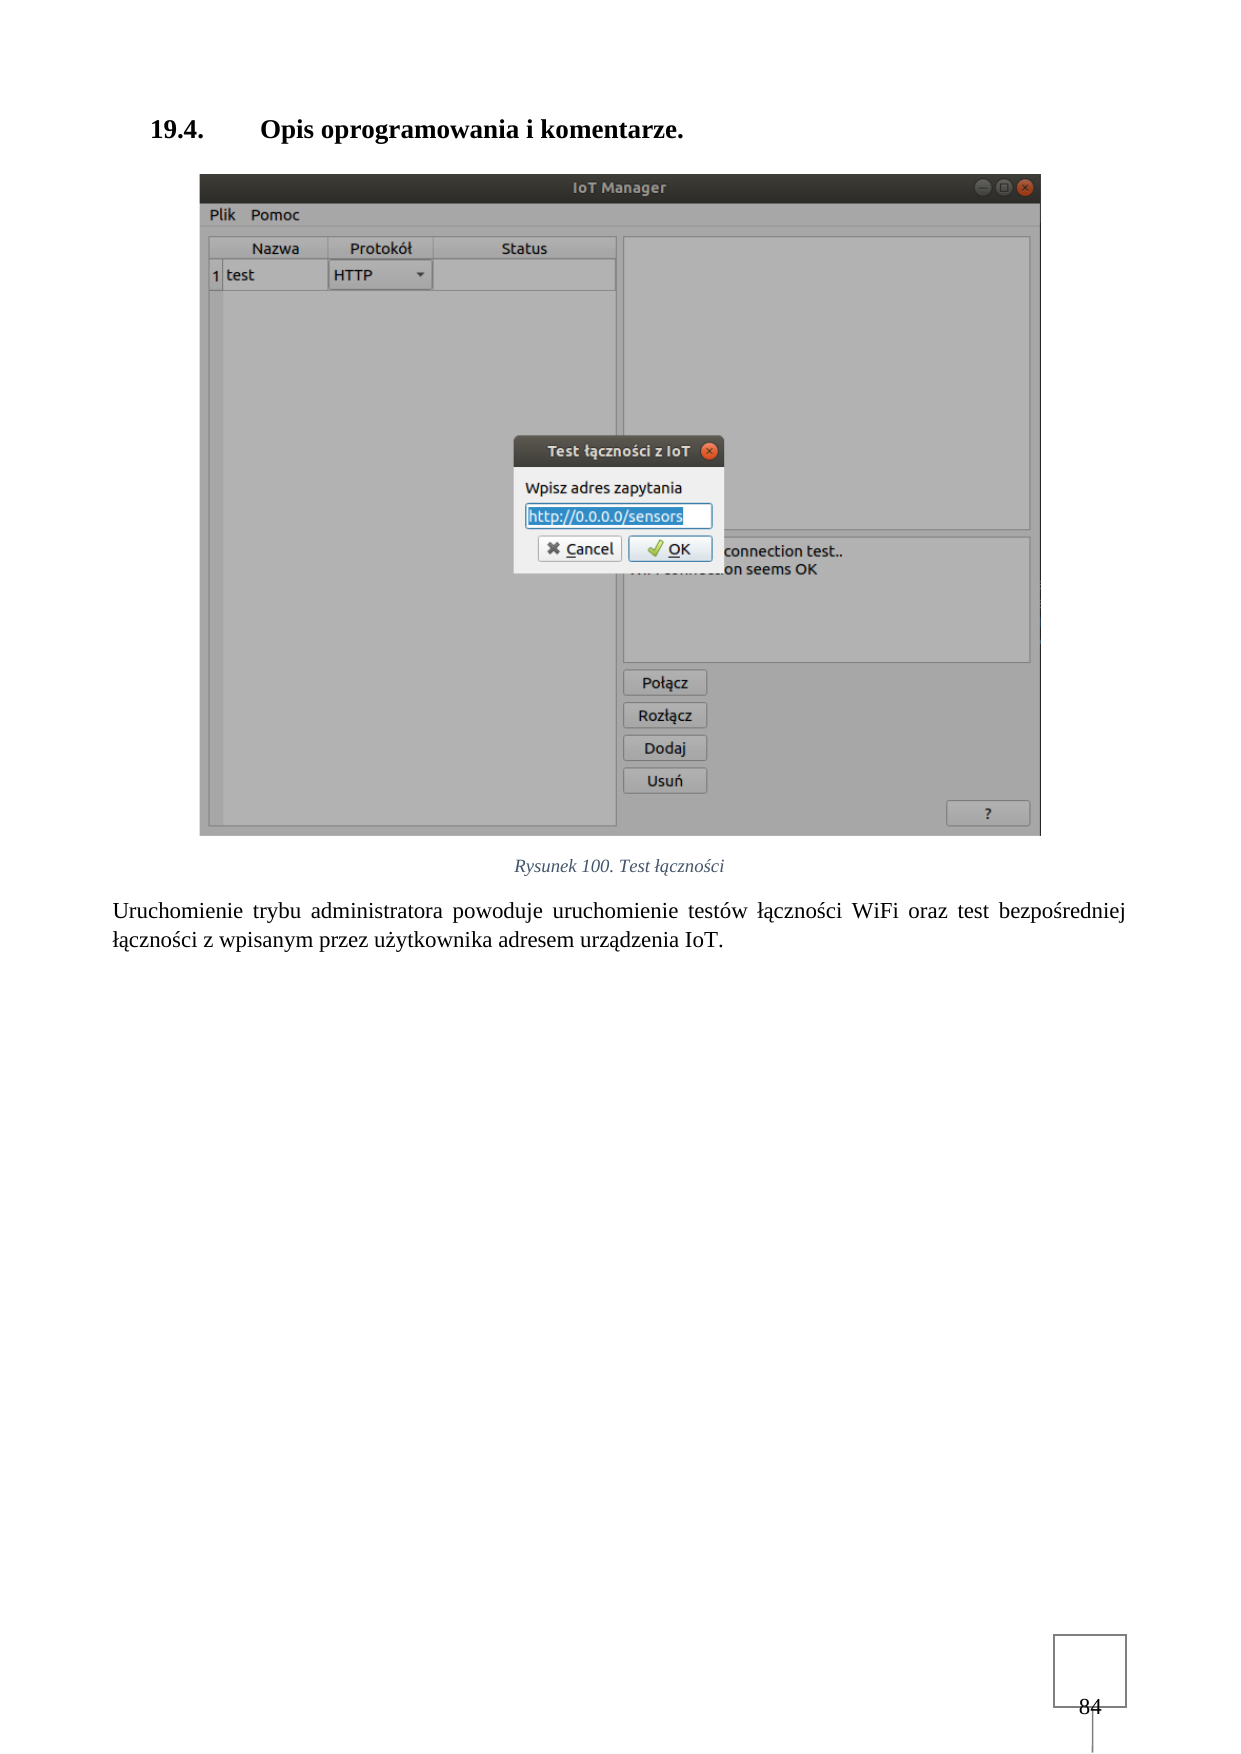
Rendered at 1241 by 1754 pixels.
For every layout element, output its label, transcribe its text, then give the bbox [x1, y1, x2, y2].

text Uruchomienie trybu administratora powoduje uruchomienie testów łączności WiFi oraz test bezpośredniej łączności z wpisanym przez użytkownika adresem urządzenia IoT. [112, 898, 1128, 952]
subtitle Opis oprogramowania i komentarze. [150, 113, 1128, 144]
picture [199, 174, 1041, 837]
